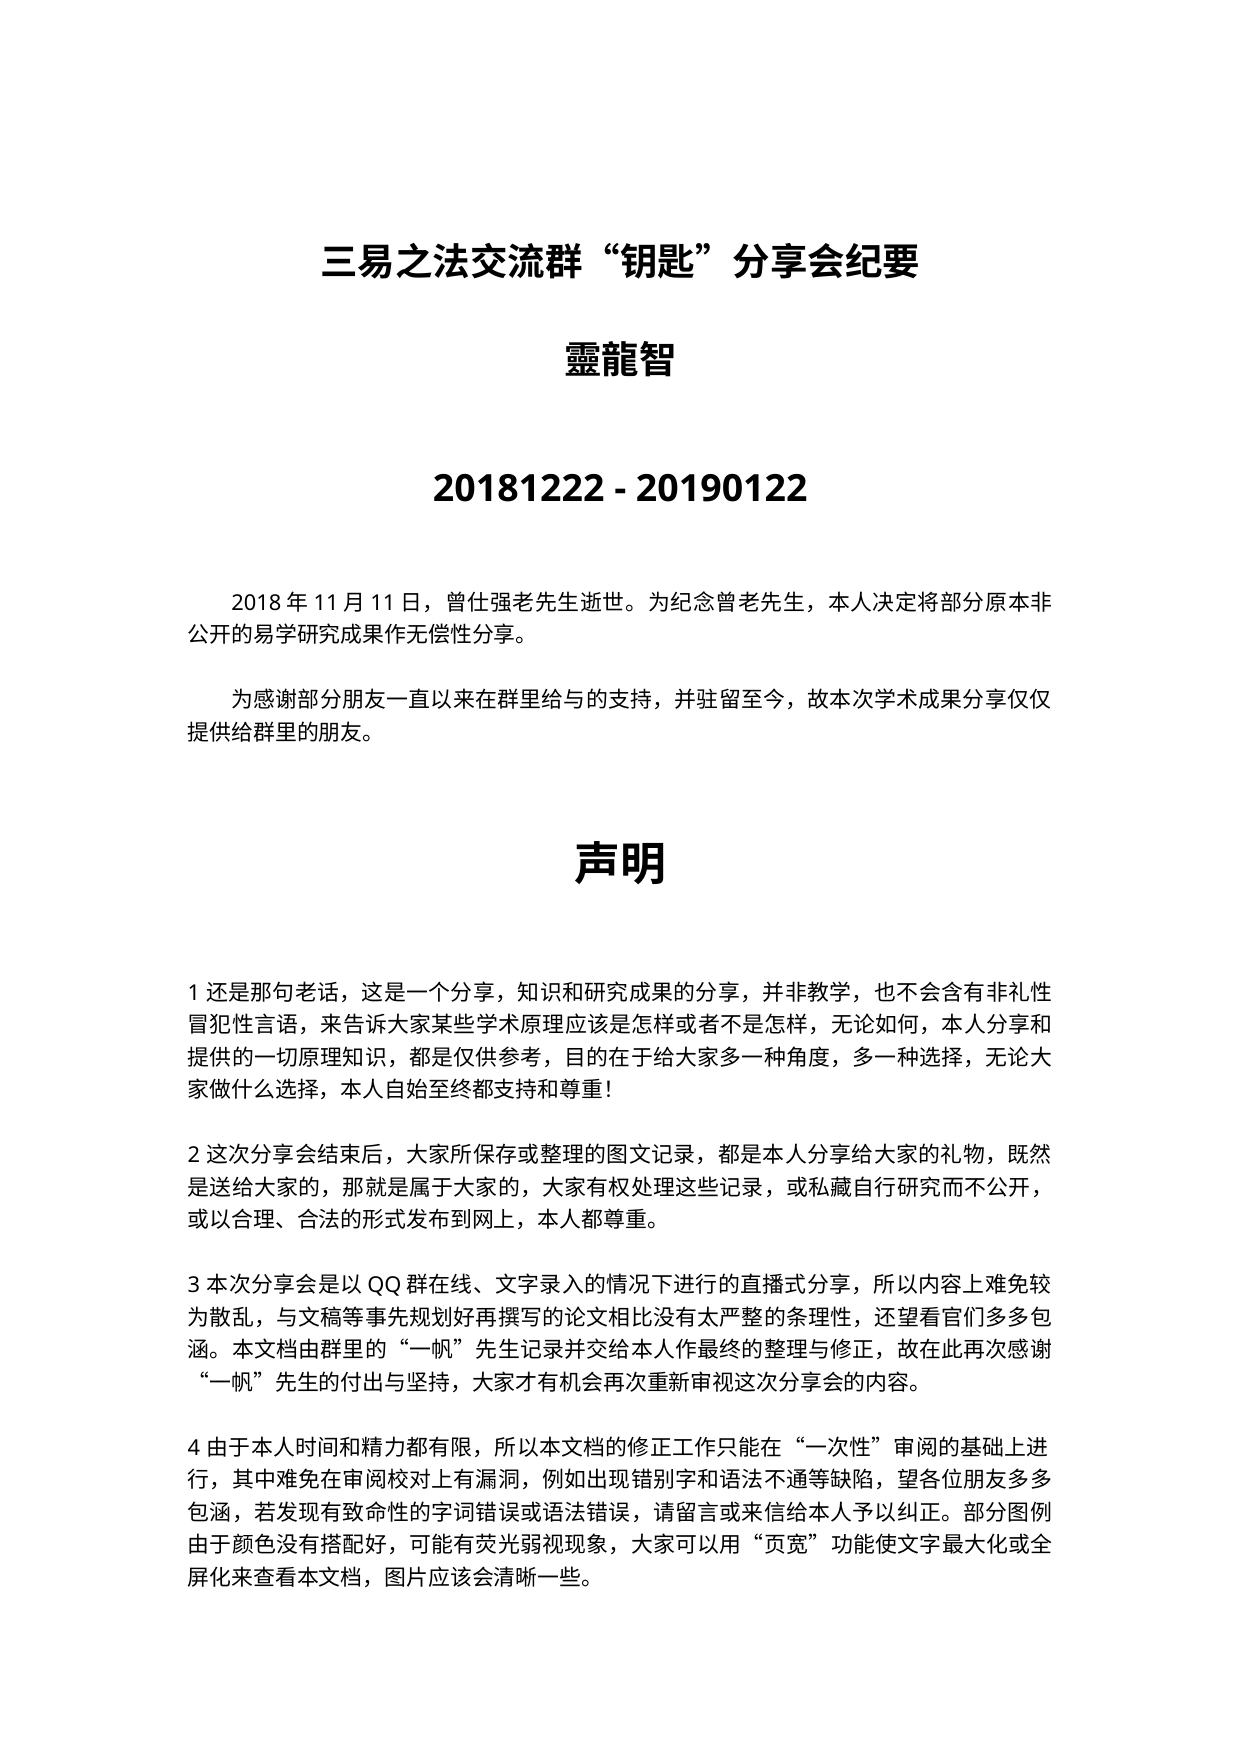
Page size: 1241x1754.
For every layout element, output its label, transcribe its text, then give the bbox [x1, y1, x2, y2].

list 20181222 - 20190122 [187, 454, 1053, 519]
list 三易之法交流群“钥匙”分享会纪要 [187, 227, 1053, 292]
list 靈龍智 [187, 324, 1053, 389]
list 为感谢部分朋友一直以来在群里给与的支持，并驻留至今，故本次学术成果分享仅仅提供给群里的朋友。 [187, 682, 1053, 747]
text 4 由于本人时间和精力都有限，所以本文档的修正工作只能在“一次性”审阅的基础上进行，其中难免在审阅校对上有漏洞，例如出现错别字和语法不通等缺陷，望各位朋友多多包涵，若发现有致命性的字词错误或语法错误，请留言或来信给本人予以纠正。部分图例由于颜色没有搭配好，可能有荧光弱视现象，大家可以用“页宽”功能使文字最大化或全屏化来查看本文档，图片应该会清晰一些。 [187, 1429, 1053, 1592]
list 2018年11月11日，曾仕强老先生逝世。为纪念曾老先生，本人决定将部分原本非公开的易学研究成果作无偿性分享。 [187, 584, 1053, 649]
list 声明 [187, 812, 1053, 909]
text 1 还是那句老话，这是一个分享，知识和研究成果的分享，并非教学，也不会含有非礼性、冒犯性言语，来告诉大家某些学术原理应该是怎样或者不是怎样，无论如何，本人分享和提供的一切原理知识，都是仅供参考，目的在于给大家多一种角度，多一种选择，无论大家做什么选择，本人自始至终都支持和尊重！ 2 这次分享会结束后，大家所保存或整理的图文记录，都是本人分享给大家的礼物，既然是送给大家的，那就是属于大家的，大家有权处理这些记录，或私藏自行研究而不公开，或以合理、合法的形式发布到网上，本人都尊重。 [187, 974, 1053, 1234]
text 3 本次分享会是以QQ群在线、文字录入的情况下进行的直播式分享，所以内容上难免较为散乱，与文稿等事先规划好再撰写的论文相比没有太严整的条理性，还望看官们多多包涵。本文档由群里的“一帆”先生记录并交给本人作最终的整理与修正，故在此再次感谢“一帆”先生的付出与坚持，大家才有机会再次重新审视这次分享会的内容。 [187, 1267, 1053, 1397]
